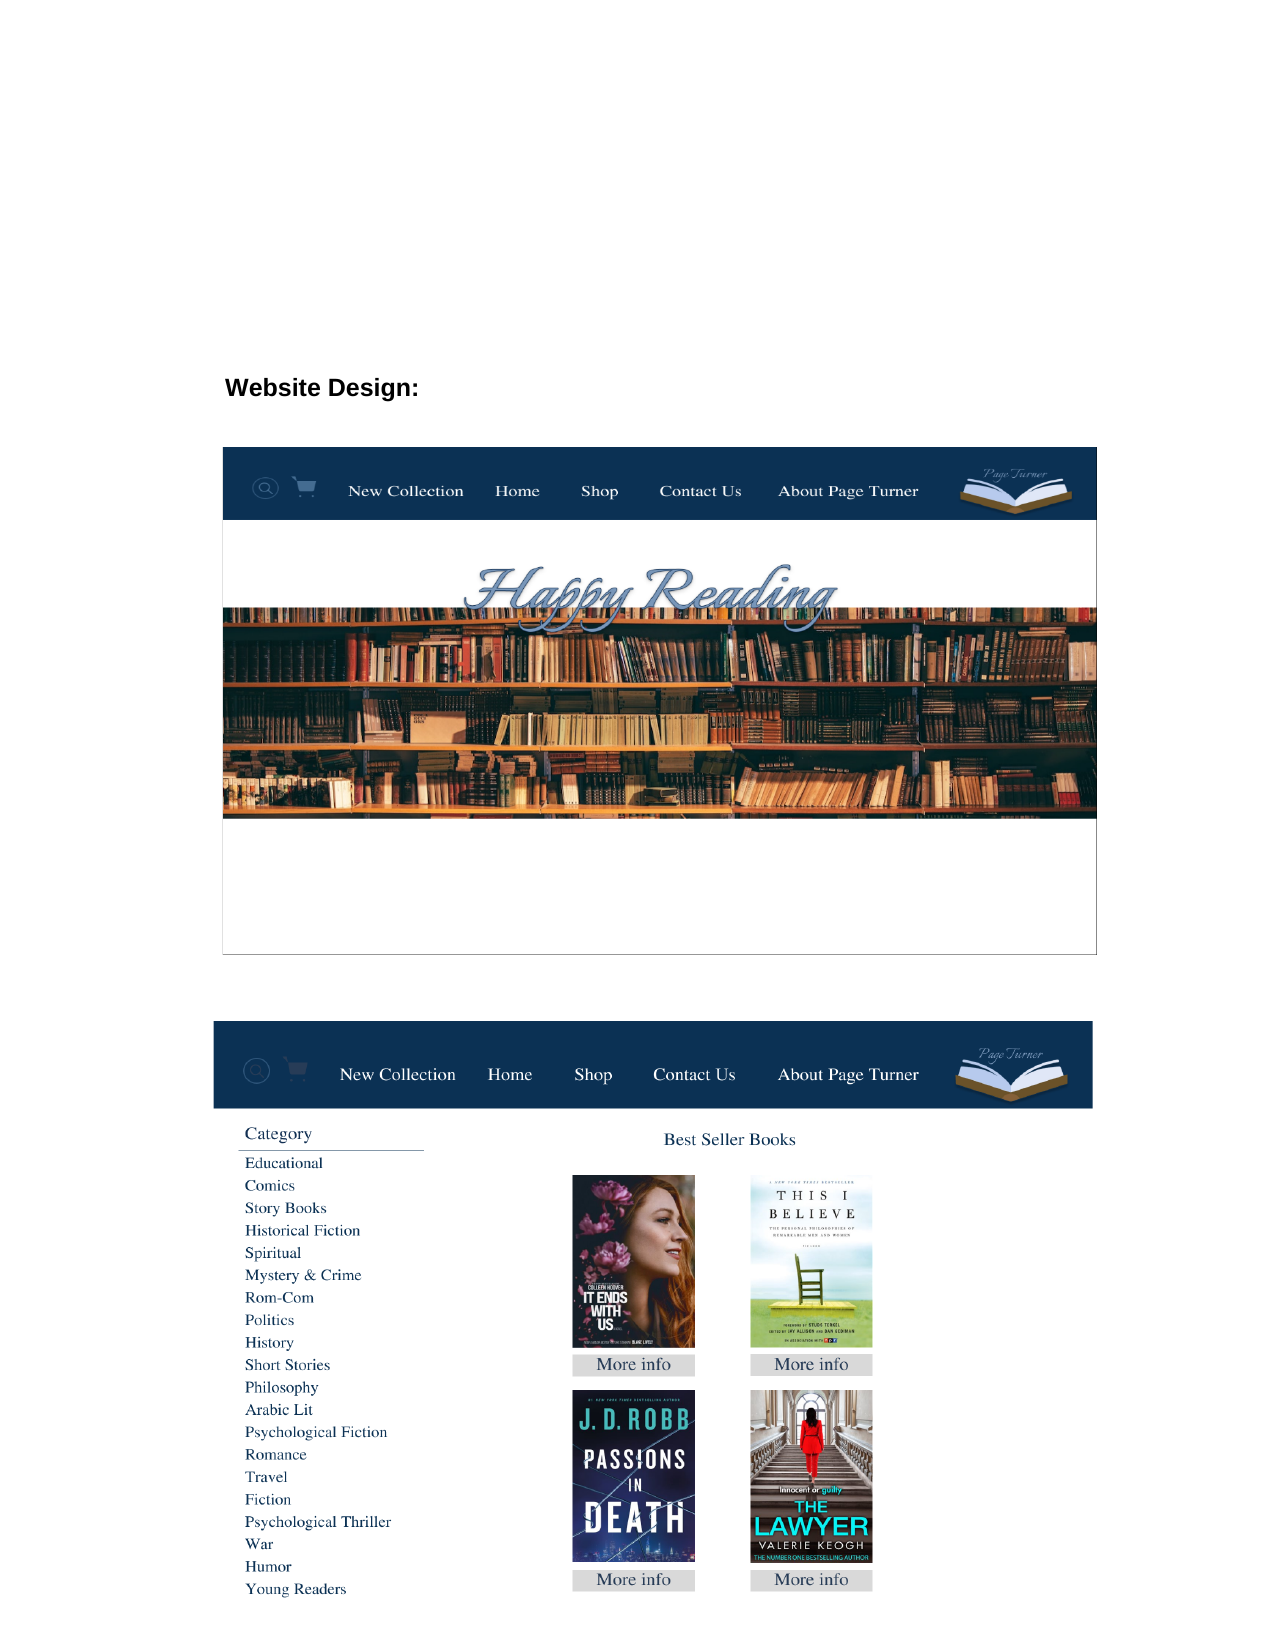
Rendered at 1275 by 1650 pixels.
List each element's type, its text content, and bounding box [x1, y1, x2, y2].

picture [222, 447, 1097, 955]
picture [213, 1021, 1093, 1625]
text Website Design: [225, 373, 1125, 402]
